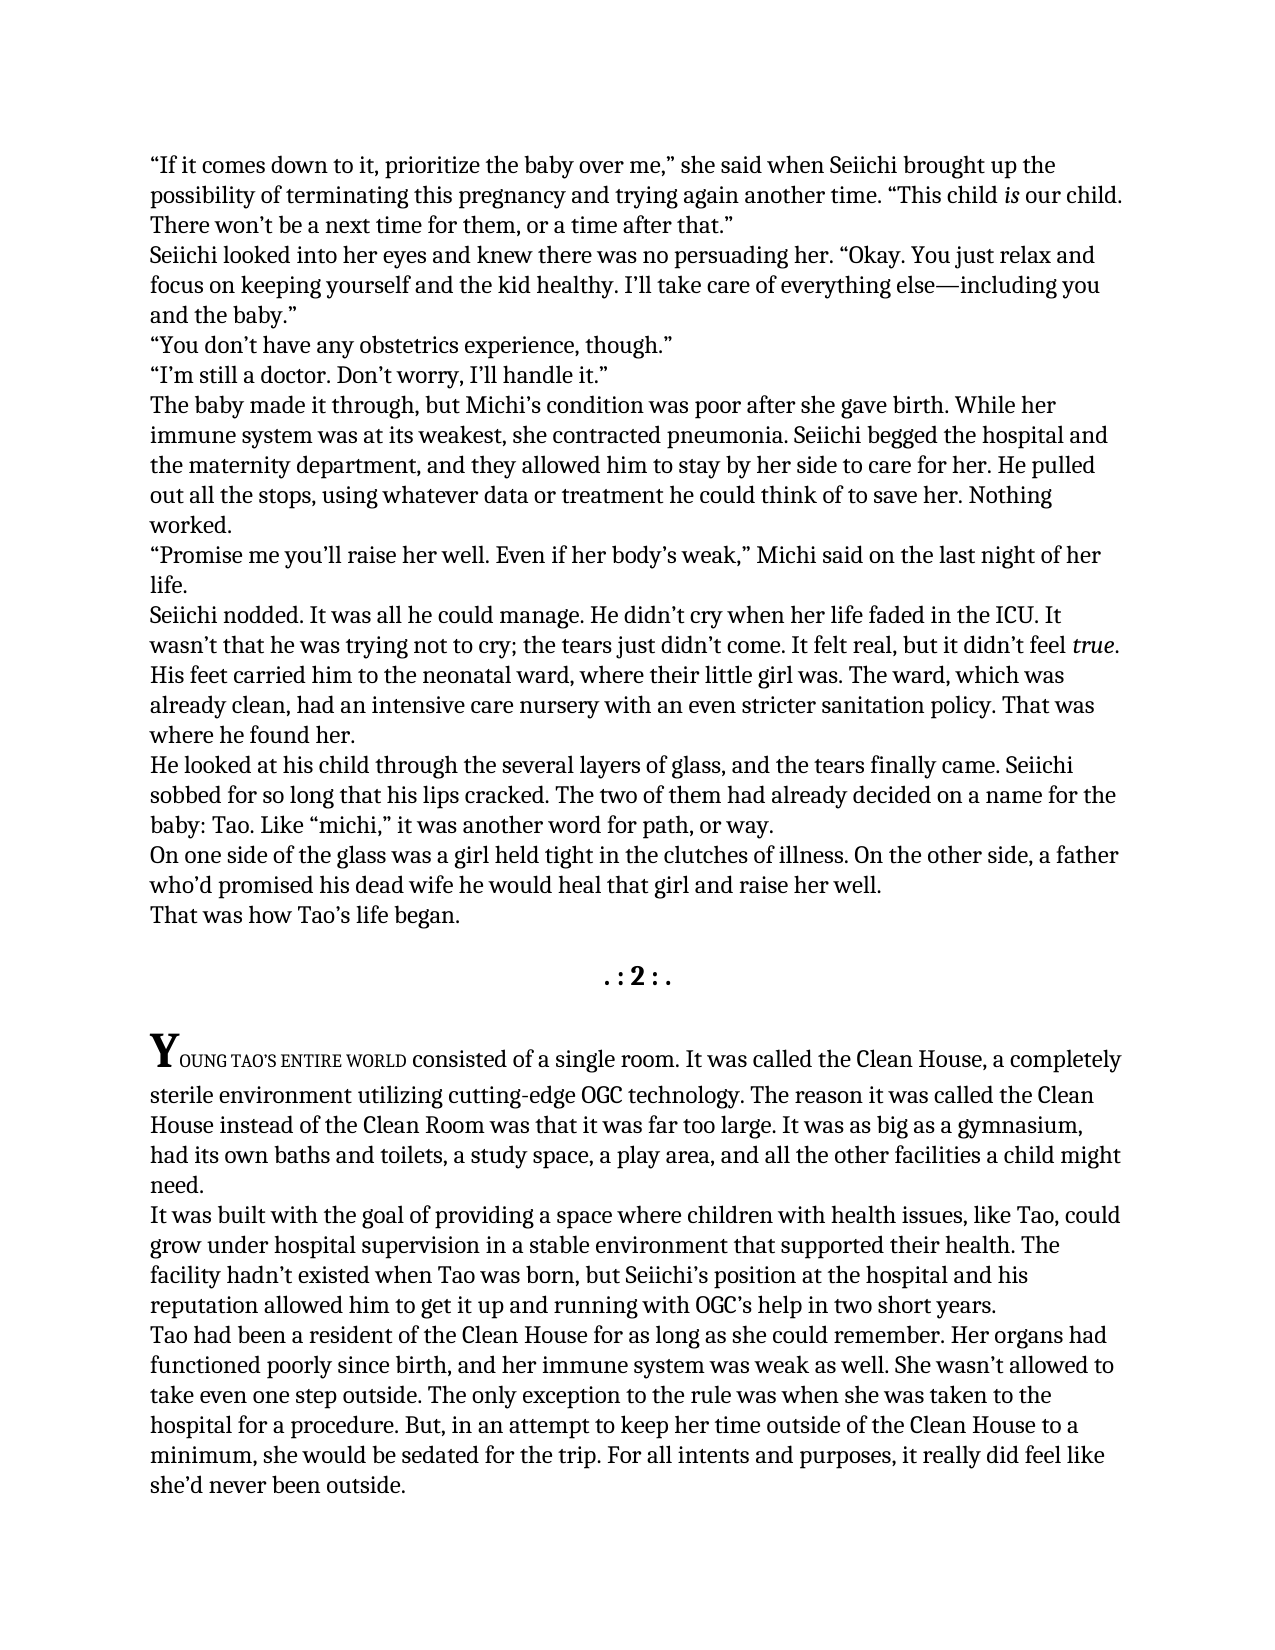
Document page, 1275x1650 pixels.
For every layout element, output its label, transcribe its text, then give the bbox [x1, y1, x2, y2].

text “I’m still a doctor. Don’t worry, I’ll handle it.” [150, 360, 1125, 390]
text . : 2 : . [150, 960, 1125, 992]
text “Promise me you’ll raise her well. Even if her body’s weak,” Michi said on the last night of her life. [150, 540, 1125, 600]
text It was built with the goal of providing a space where children with health issues, like Tao, could grow under hospital supervision in a stable environment that supported their health. The facility hadn’t existed when Tao was born, but Seiichi’s position at the hospital and his reputation allowed him to get it up and running with OGC’s help in two short years. [150, 1200, 1125, 1320]
text “You don’t have any obstetrics experience, though.” [150, 330, 1125, 360]
text Seiichi looked into her eyes and knew there was no persuading her. “Okay. You just relax and focus on keeping yourself and the kid healthy. I’ll take care of everything else—including you and the baby.” [150, 240, 1125, 330]
text He looked at his child through the several layers of glass, and the tears finally came. Seiichi sobbed for so long that his lips cracked. The two of them had already decided on a name for the baby: Tao. Like “michi,” it was another word for path, or way. [150, 750, 1125, 840]
text YOUNG TAO’S ENTIRE WORLD consisted of a single room. It was called the Clean House, a completely sterile environment utilizing cutting-edge OGC technology. The reason it was called the Clean House instead of the Clean Room was that it was far too large. It was as big as a gymnasium, had its own baths and toilets, a study space, a play area, and all the other facilities a child might need. [150, 1022, 1125, 1200]
text The baby made it through, but Michi’s condition was poor after she gave birth. While her immune system was at its weakest, she contracted pneumonia. Seiichi begged the hospital and the maternity department, and they allowed him to stay by her side to care for her. He pulled out all the stops, using whatever data or treatment he could think of to save her. Nothing worked. [150, 390, 1125, 540]
text Tao had been a resident of the Clean House for as long as she could remember. Her organs had functioned poorly since birth, and her immune system was weak as well. She wasn’t allowed to take even one step outside. The only exception to the rule was when she was taken to the hospital for a procedure. But, in an attempt to keep her time outside of the Clean House to a minimum, she would be sedated for the trip. For all intents and purposes, it really did feel like she’d never been outside. [150, 1320, 1125, 1500]
text That was how Tao’s life began. [150, 900, 1125, 930]
text On one side of the glass was a girl held tight in the clutches of illness. On the other side, a father who’d promised his dead wife he would heal that girl and raise her well. [150, 840, 1125, 900]
text “If it comes down to it, prioritize the baby over me,” she said when Seiichi brought up the possibility of terminating this pregnancy and trying again another time. “This child is our child. There won’t be a next time for them, or a time after that.” [150, 150, 1125, 240]
text Seiichi nodded. It was all he could manage. He didn’t cry when her life faded in the ICU. It wasn’t that he was trying not to cry; the tears just didn’t come. It felt real, but it didn’t feel true. His feet carried him to the neonatal ward, where their little girl was. The ward, which was already clean, had an intensive care nursery with an even stricter sanitation policy. That was where he found her. [150, 600, 1125, 750]
